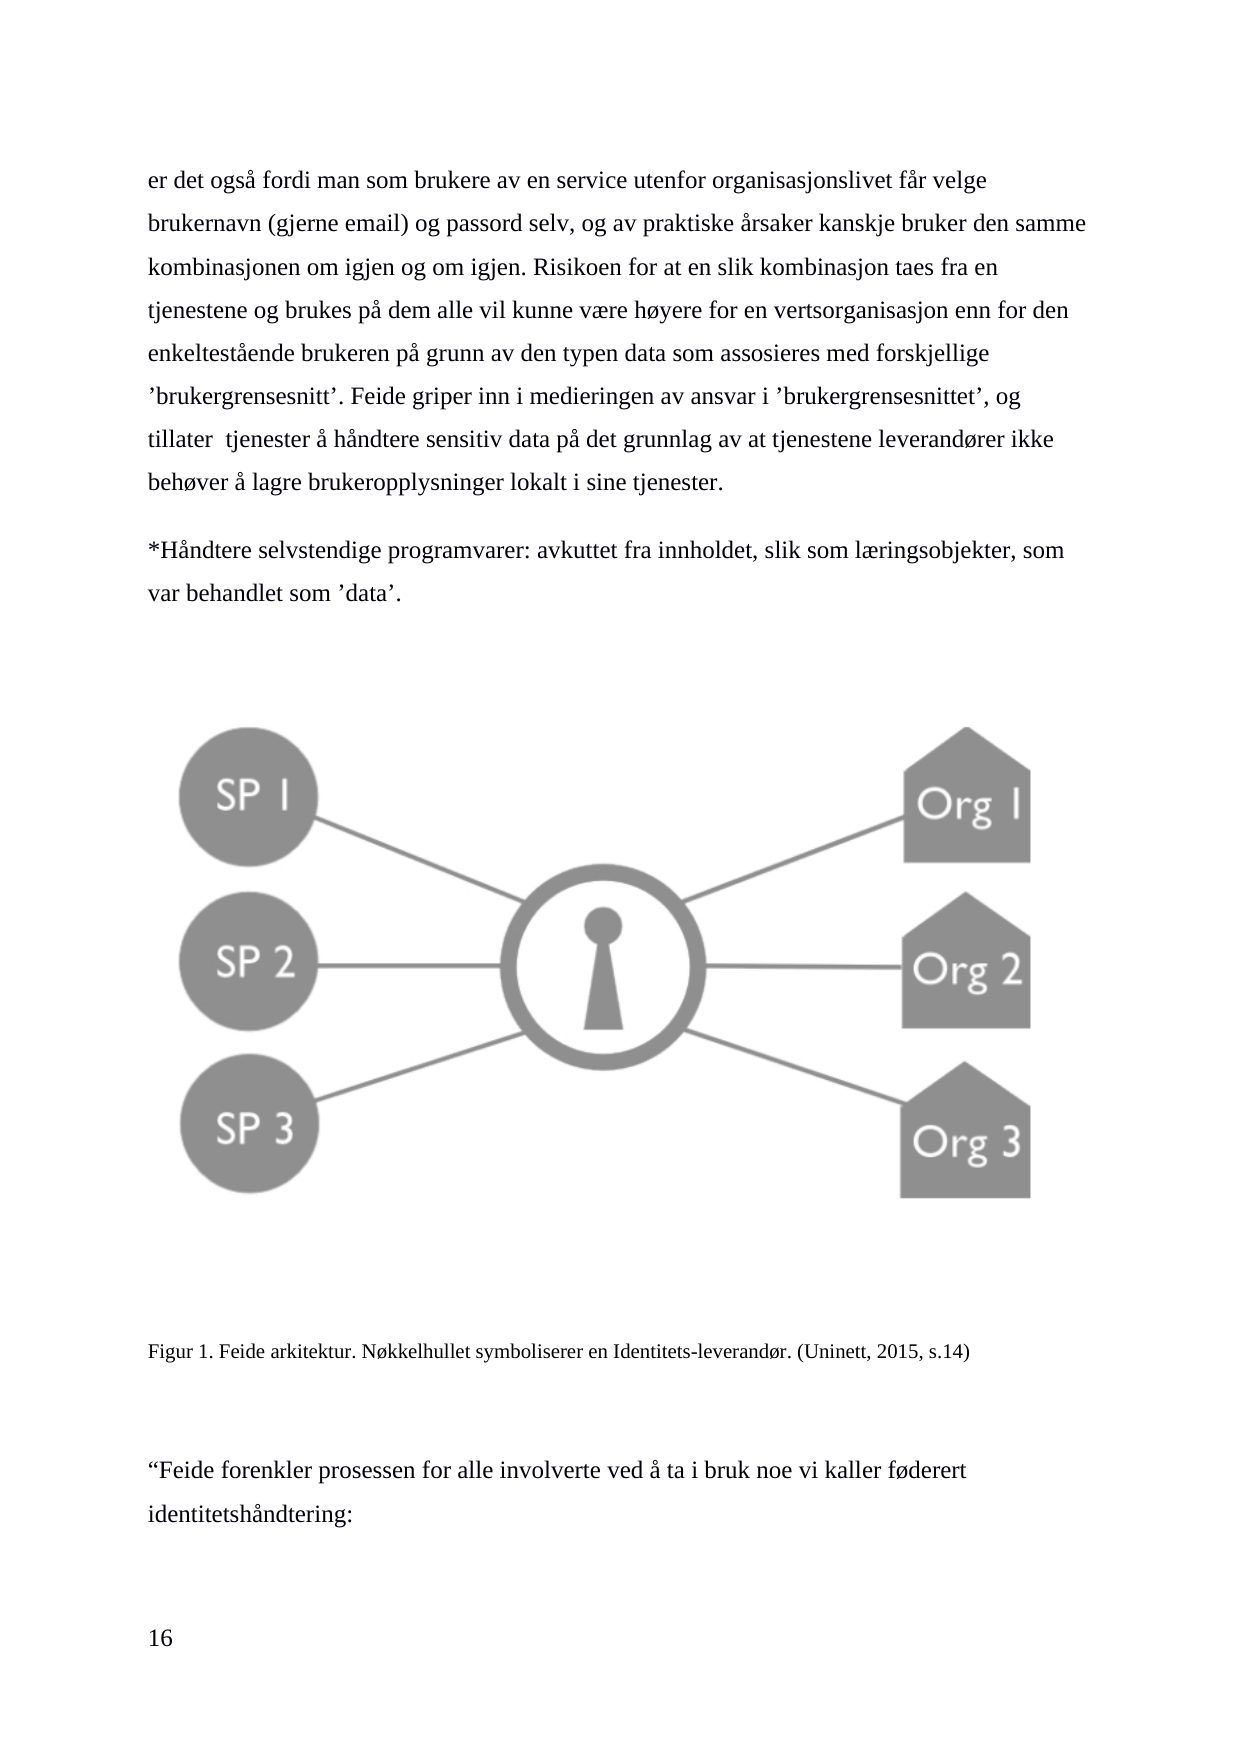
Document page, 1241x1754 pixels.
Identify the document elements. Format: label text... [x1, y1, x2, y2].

text “Feide forenkler prosessen for alle involverte ved å ta i bruk noe vi kaller føderert identitetshåndtering: [148, 1456, 1092, 1527]
text *Håndtere selvstendige programvarer: avkuttet fra innholdet, slik som læringsobjekter, som var behandlet som ’data’. [148, 535, 1092, 607]
text Figur 1. Feide arkitektur. Nøkkelhullet symboliserer en Identitets-leverandør. (Uninett, 2015, s.14) [148, 1339, 1092, 1363]
picture [136, 715, 1081, 1217]
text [148, 165, 1092, 496]
